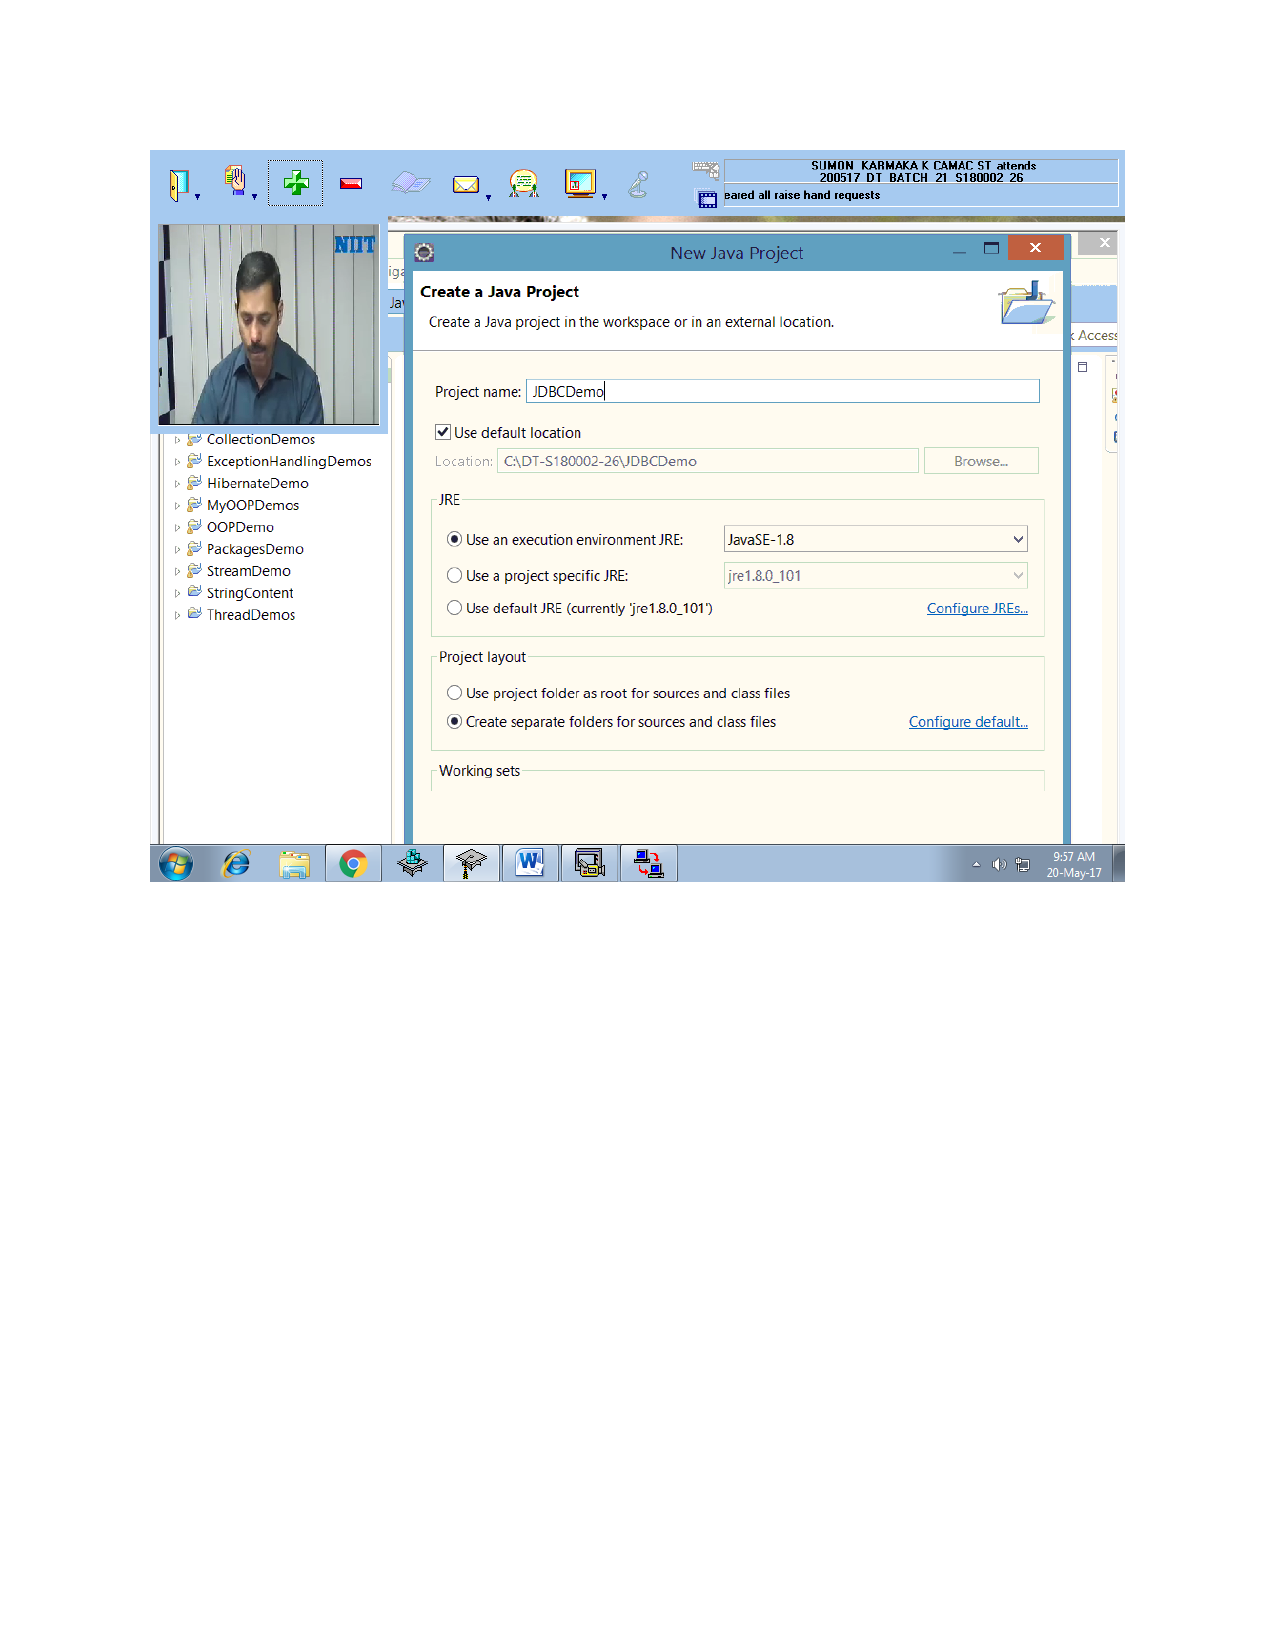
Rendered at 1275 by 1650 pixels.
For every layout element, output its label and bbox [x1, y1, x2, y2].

picture [150, 150, 1125, 882]
